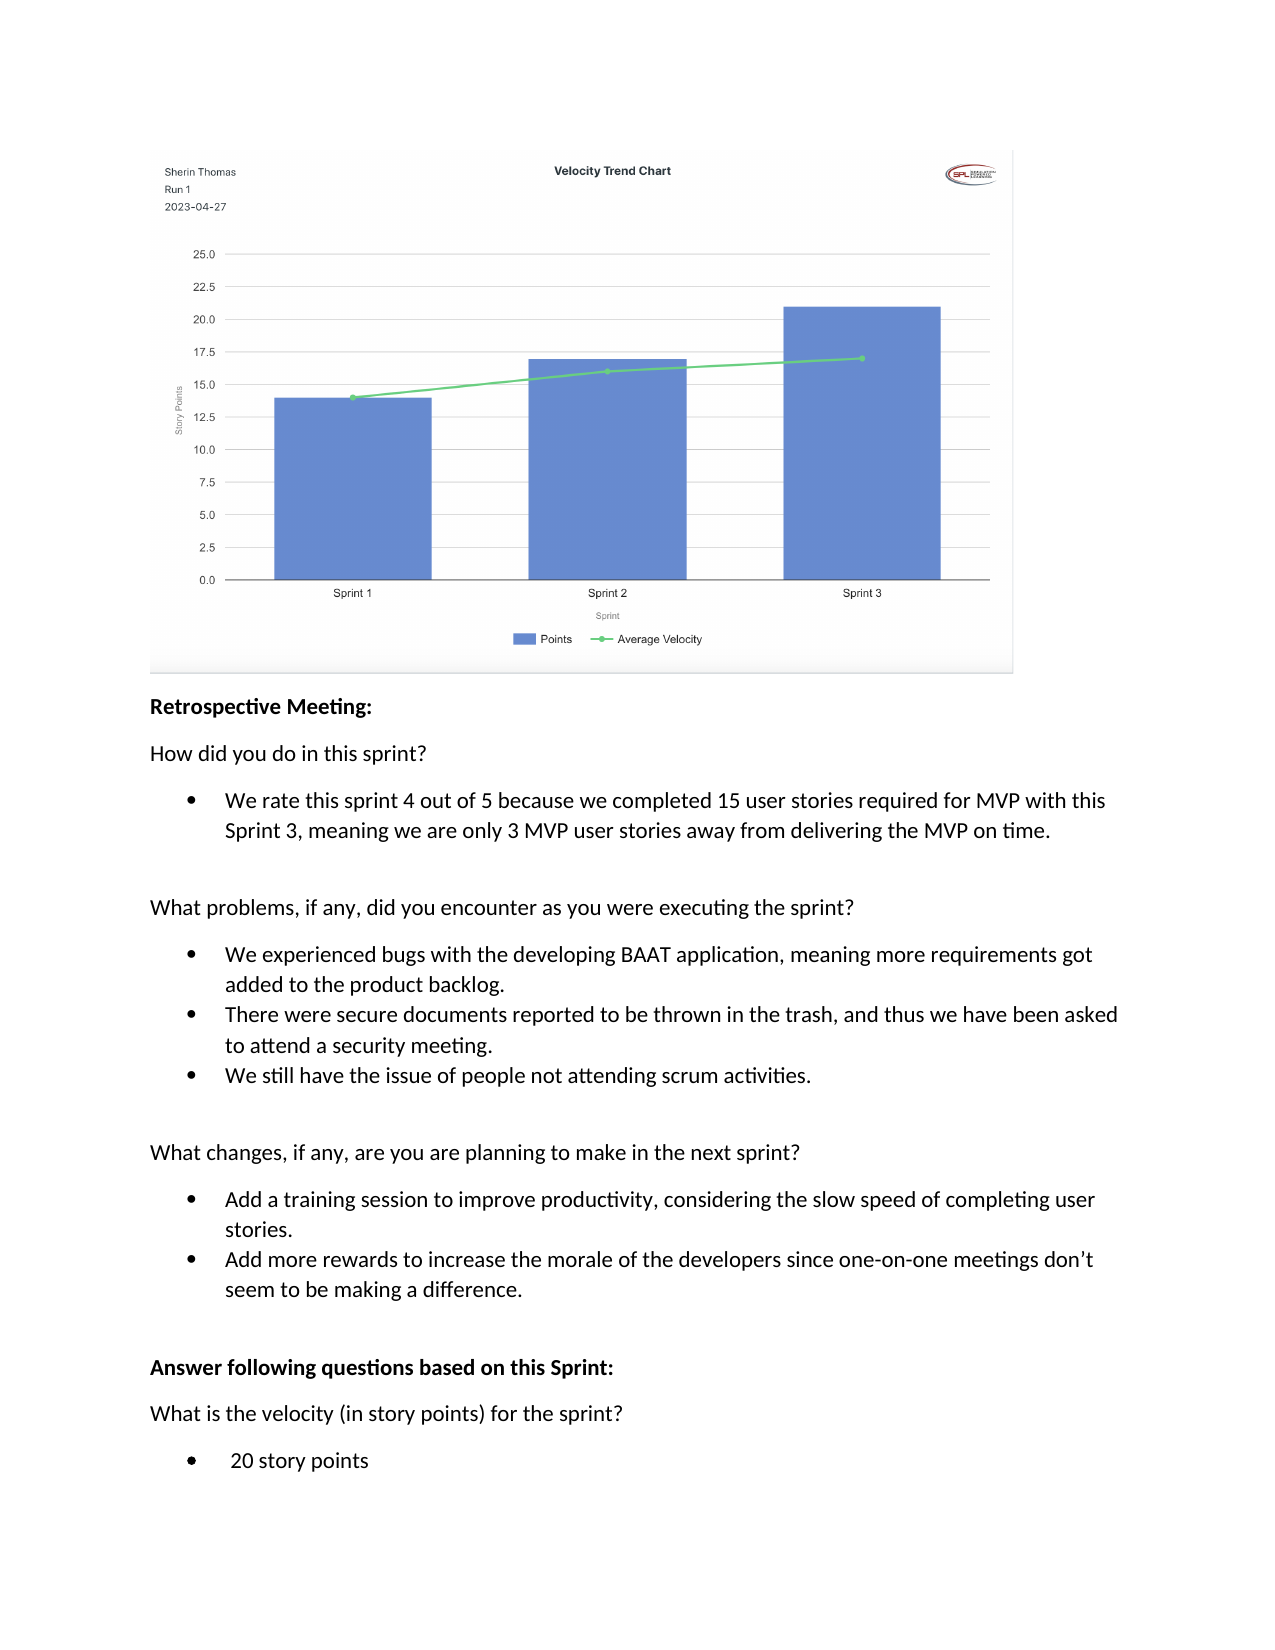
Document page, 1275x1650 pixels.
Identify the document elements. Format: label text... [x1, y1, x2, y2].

list We experienced bugs with the developing BAAT application, meaning more requirements got added to the product backlog. [187, 940, 1125, 998]
text What is the velocity (in story points) for the sprint? [150, 1399, 1125, 1428]
text How did you do in this sprint? [150, 739, 1125, 767]
list We rate this sprint 4 out of 5 because we completed 15 user stories required for MVP with this Sprint 3, meaning we are only 3 MVP user stories away from delivering the MVP on time. [187, 786, 1125, 844]
list Add more rewards to increase the morale of the developers since one-on-one meetings don’t seem to be making a difference. [187, 1245, 1125, 1304]
text What problems, if any, did you encounter as you were executing the sprint? [150, 893, 1125, 921]
list Add a training session to improve productivity, considering the slow speed of completing user stories. [187, 1185, 1125, 1243]
text What changes, if any, are you are planning to make in the next sprint? [150, 1138, 1125, 1166]
picture [150, 150, 1014, 674]
list There were secure documents reported to be thrown in the trash, and thus we have been asked to attend a security meeting. [187, 1001, 1125, 1059]
text Retrospective Meeting: [150, 692, 1125, 720]
list We still have the issue of people not attending scrum activities. [187, 1061, 1125, 1089]
text Answer following questions based on this Sprint: [150, 1353, 1125, 1381]
list 20 story points [187, 1446, 1125, 1474]
